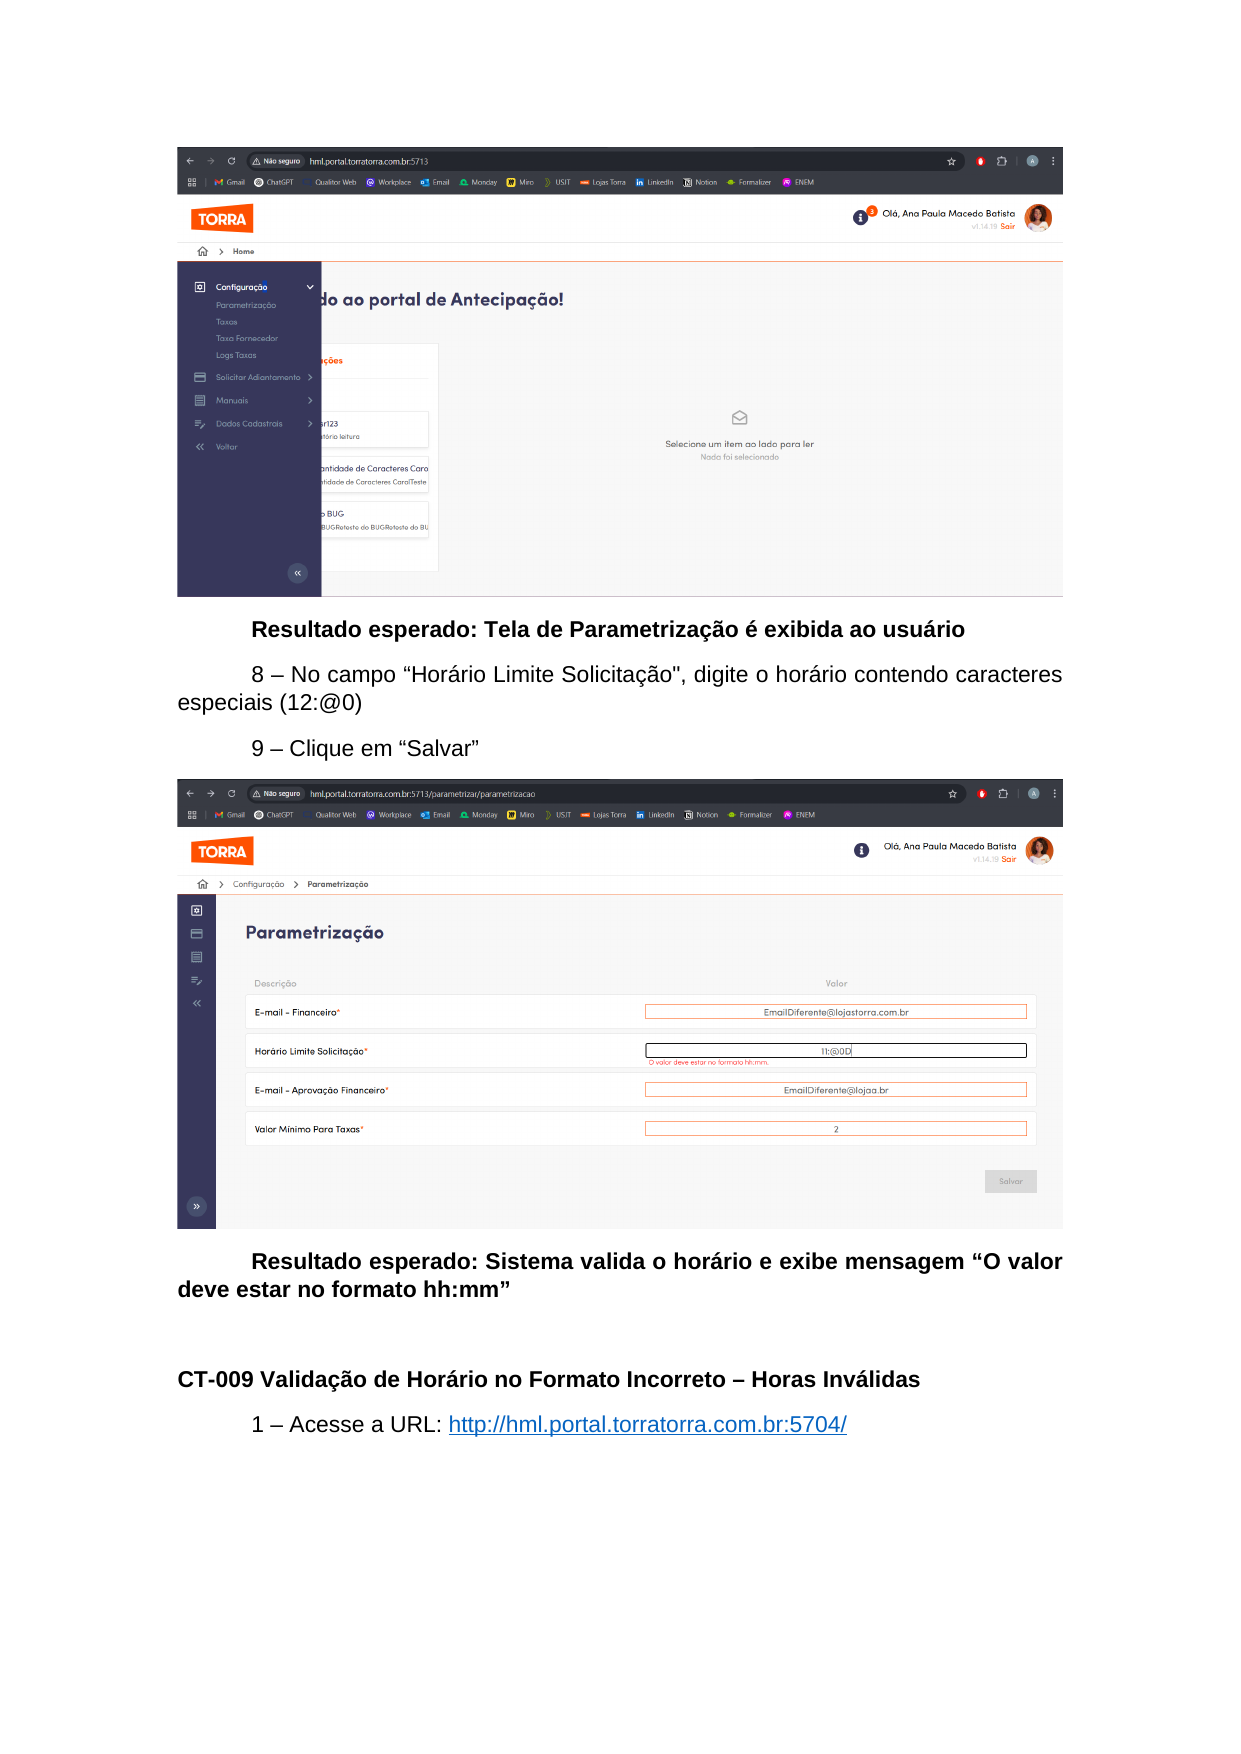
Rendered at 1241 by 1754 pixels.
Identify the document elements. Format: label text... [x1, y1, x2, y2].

text Resultado esperado: Sistema valida o horário e exibe mensagem “O valor deve estar no formato hh:mm” [177, 1248, 1063, 1302]
text 8 – No campo “Horário Limite Solicitação", digite o horário contendo caracteres especiais (12:@0) [177, 661, 1063, 716]
text 1 – Acesse a URL: http://hml.portal.torratorra.com.br:5704/ [177, 1411, 1063, 1438]
text CT-009 Validação de Horário no Formato Incorreto – Horas Inválidas [177, 1366, 1063, 1393]
picture [177, 147, 1063, 597]
picture [177, 779, 1063, 1229]
text Resultado esperado: Tela de Parametrização é exibida ao usuário [177, 616, 1063, 642]
text 9 – Clique em “Salvar” [177, 734, 1063, 761]
